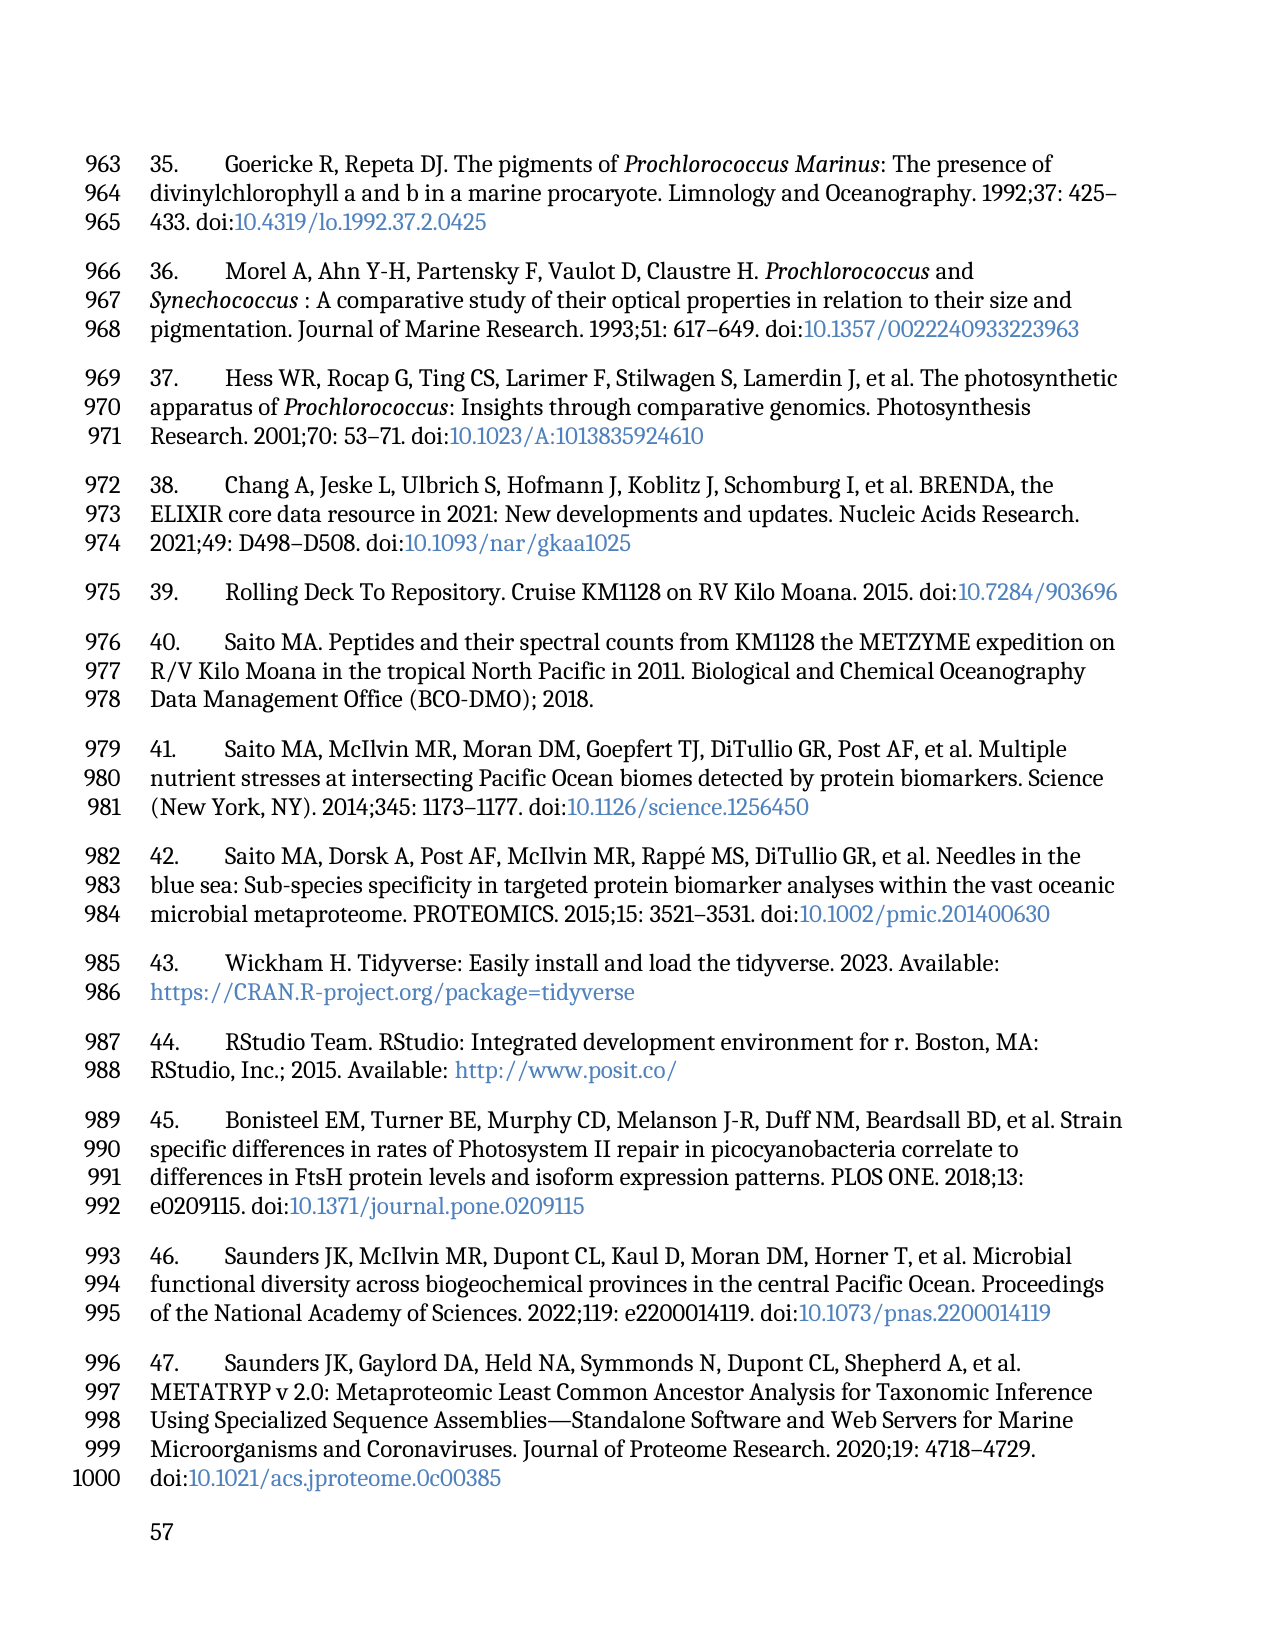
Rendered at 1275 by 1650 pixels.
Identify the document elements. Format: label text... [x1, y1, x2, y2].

text 40. Saito MA. Peptides and their spectral counts from KM1128 the METZYME expedition on R/V Kilo Moana in the tropical North Pacific in 2011. Biological and Chemical Oceanography Data Management Office (BCO-DMO); 2018. [150, 628, 1125, 714]
text 37. Hess WR, Rocap G, Ting CS, Larimer F, Stilwagen S, Lamerdin J, et al. The photosynthetic apparatus of Prochlorococcus: Insights through comparative genomics. Photosynthesis Research. 2001;70: 53–71. doi:10.1023/A:1013835924610 [150, 364, 1125, 450]
text 47. Saunders JK, Gaylord DA, Held NA, Symmonds N, Dupont CL, Shepherd A, et al. METATRYP v 2.0: Metaproteomic Least Common Ancestor Analysis for Taxonomic Inference Using Specialized Sequence Assemblies—Standalone Software and Web Servers for Marine Microorganisms and Coronaviruses. Journal of Proteome Research. 2020;19: 4718–4729. doi:10.1021/acs.jproteome.0c00385 [150, 1349, 1125, 1492]
text 38. Chang A, Jeske L, Ulbrich S, Hofmann J, Koblitz J, Schomburg I, et al. BRENDA, the ELIXIR core data resource in 2021: New developments and updates. Nucleic Acids Research. 2021;49: D498–D508. doi:10.1093/nar/gkaa1025 [150, 471, 1125, 557]
text 46. Saunders JK, McIlvin MR, Dupont CL, Kaul D, Moran DM, Horner T, et al. Microbial functional diversity across biogeochemical provinces in the central Pacific Ocean. Proceedings of the National Academy of Sciences. 2022;119: e2200014119. doi:10.1073/pnas.2200014119 [150, 1242, 1125, 1328]
text 41. Saito MA, McIlvin MR, Moran DM, Goepfert TJ, DiTullio GR, Post AF, et al. Multiple nutrient stresses at intersecting Pacific Ocean biomes detected by protein biomarkers. Science (New York, NY). 2014;345: 1173–1177. doi:10.1126/science.1256450 [150, 735, 1125, 821]
text 45. Bonisteel EM, Turner BE, Murphy CD, Melanson J-R, Duff NM, Beardsall BD, et al. Strain specific differences in rates of Photosystem II repair in picocyanobacteria correlate to differences in FtsH protein levels and isoform expression patterns. PLOS ONE. 2018;13: e0209115. doi:10.1371/journal.pone.0209115 [150, 1106, 1125, 1221]
text 43. Wickham H. Tidyverse: Easily install and load the tidyverse. 2023. Available: https://CRAN.R-project.org/package=tidyverse [150, 949, 1125, 1007]
text 36. Morel A, Ahn Y-H, Partensky F, Vaulot D, Claustre H. Prochlorococcus and Synechococcus : A comparative study of their optical properties in relation to their size and pigmentation. Journal of Marine Research. 1993;51: 617–649. doi:10.1357/0022240933223963 [150, 257, 1125, 343]
text 42. Saito MA, Dorsk A, Post AF, McIlvin MR, Rappé MS, DiTullio GR, et al. Needles in the blue sea: Sub-species specificity in targeted protein biomarker analyses within the vast oceanic microbial metaproteome. PROTEOMICS. 2015;15: 3521–3531. doi:10.1002/pmic.201400630 [150, 842, 1125, 928]
text 44. RStudio Team. RStudio: Integrated development environment for r. Boston, MA: RStudio, Inc.; 2015. Available: http://www.posit.co/ [150, 1027, 1125, 1085]
text 35. Goericke R, Repeta DJ. The pigments of Prochlorococcus Marinus: The presence of divinylchlorophyll a and b in a marine procaryote. Limnology and Oceanography. 1992;37: 425–433. doi:10.4319/lo.1992.37.2.0425 [150, 150, 1125, 236]
text 39. Rolling Deck To Repository. Cruise KM1128 on RV Kilo Moana. 2015. doi:10.7284/903696 [150, 578, 1125, 607]
